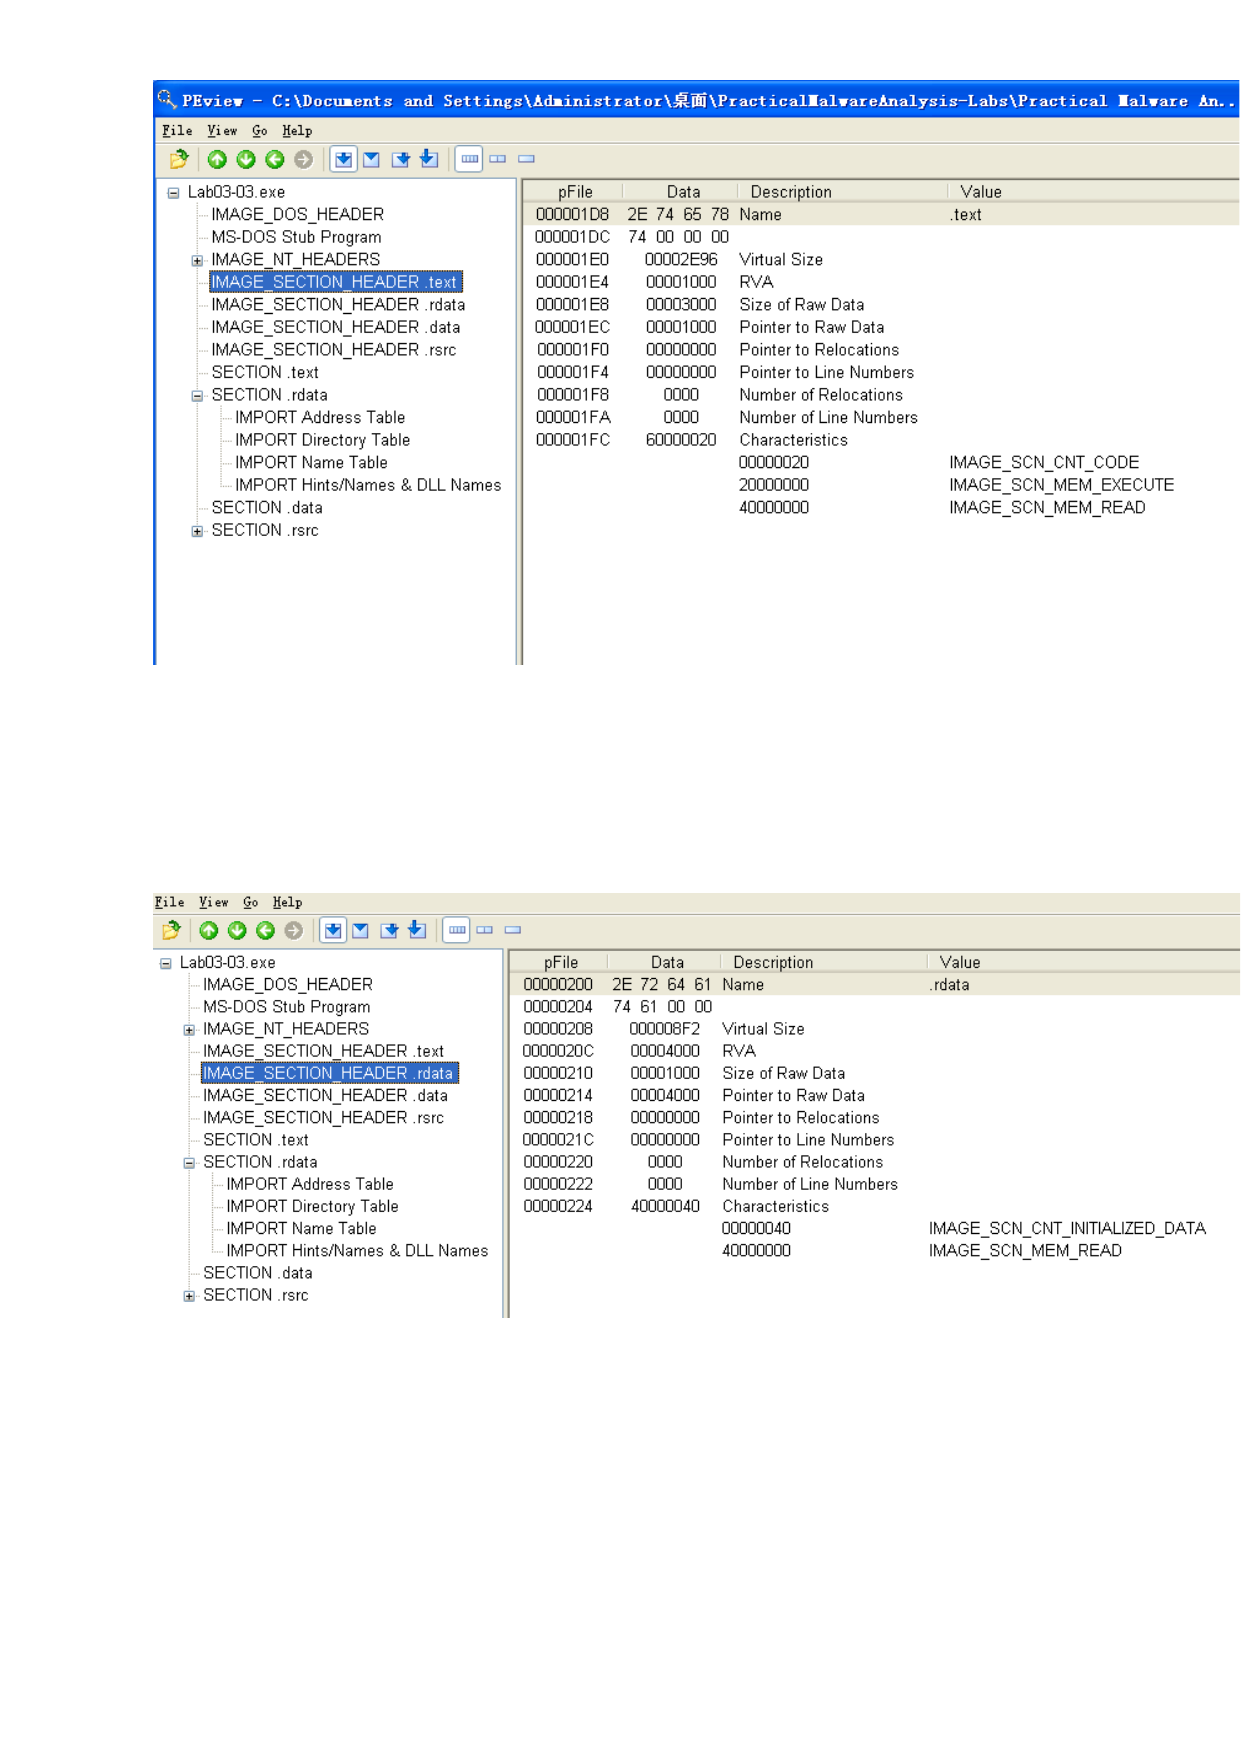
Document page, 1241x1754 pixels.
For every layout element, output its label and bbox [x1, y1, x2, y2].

picture [153, 893, 1241, 1318]
picture [153, 80, 1240, 665]
